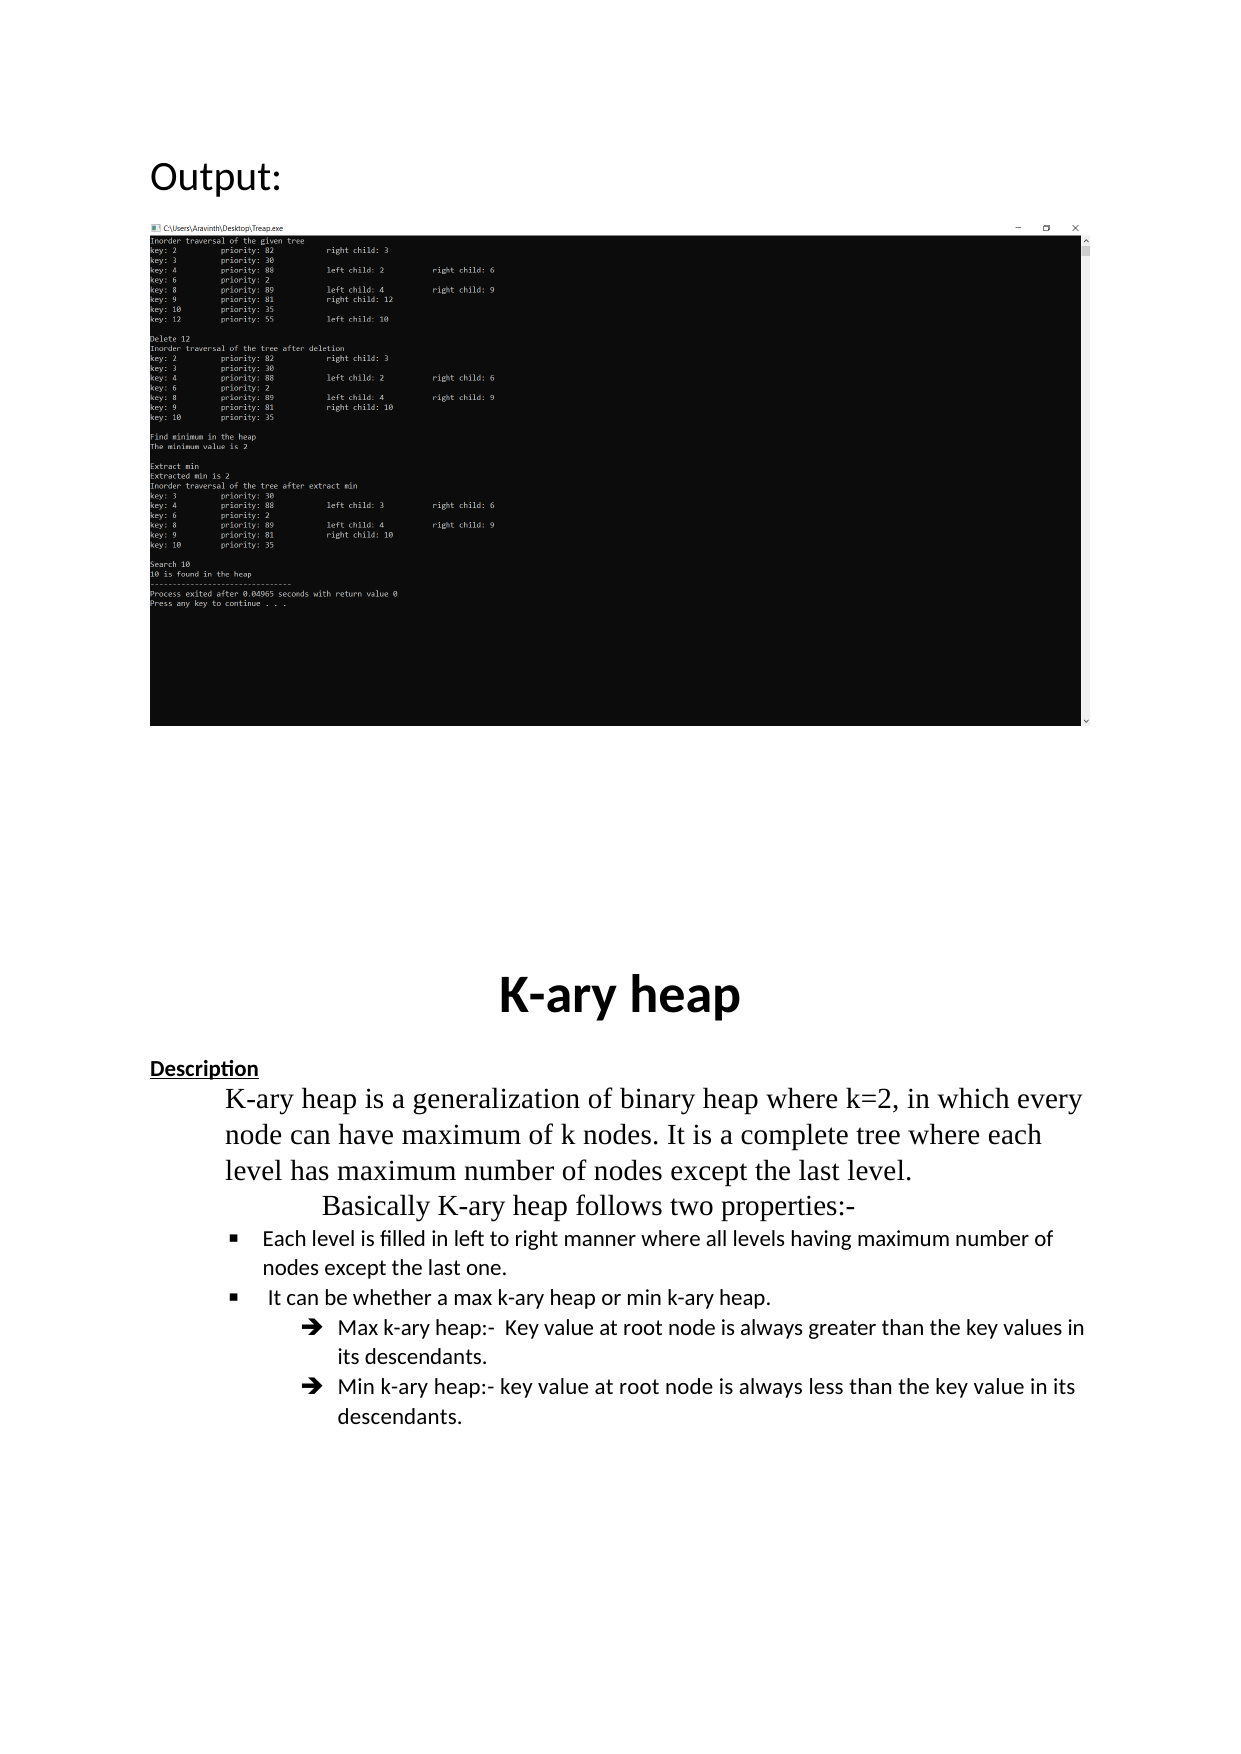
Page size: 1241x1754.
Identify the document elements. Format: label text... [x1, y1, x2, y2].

list Basically K-ary heap follows two properties:- [322, 1188, 1090, 1222]
text Output: [150, 150, 1090, 201]
list It can be whether a max k-ary heap or min k-ary heap. [225, 1283, 1090, 1311]
text Description [150, 1054, 1090, 1082]
text K-ary heap [150, 959, 1090, 1026]
list Each level is filled in left to right manner where all levels having maximum number of nodes except the last one. [225, 1224, 1090, 1281]
list K-ary heap is a generalization of binary heap where k=2, in which every node can have maximum of k nodes. It is a complete tree where each level has maximum number of nodes except the last level. [225, 1082, 1090, 1186]
list Max k-ary heap:- Key value at root node is always greater than the key values in its descendants. [300, 1313, 1090, 1371]
picture [150, 221, 1091, 726]
list Min k-ary heap:- key value at root node is always less than the key value in its descendants. [300, 1372, 1090, 1430]
